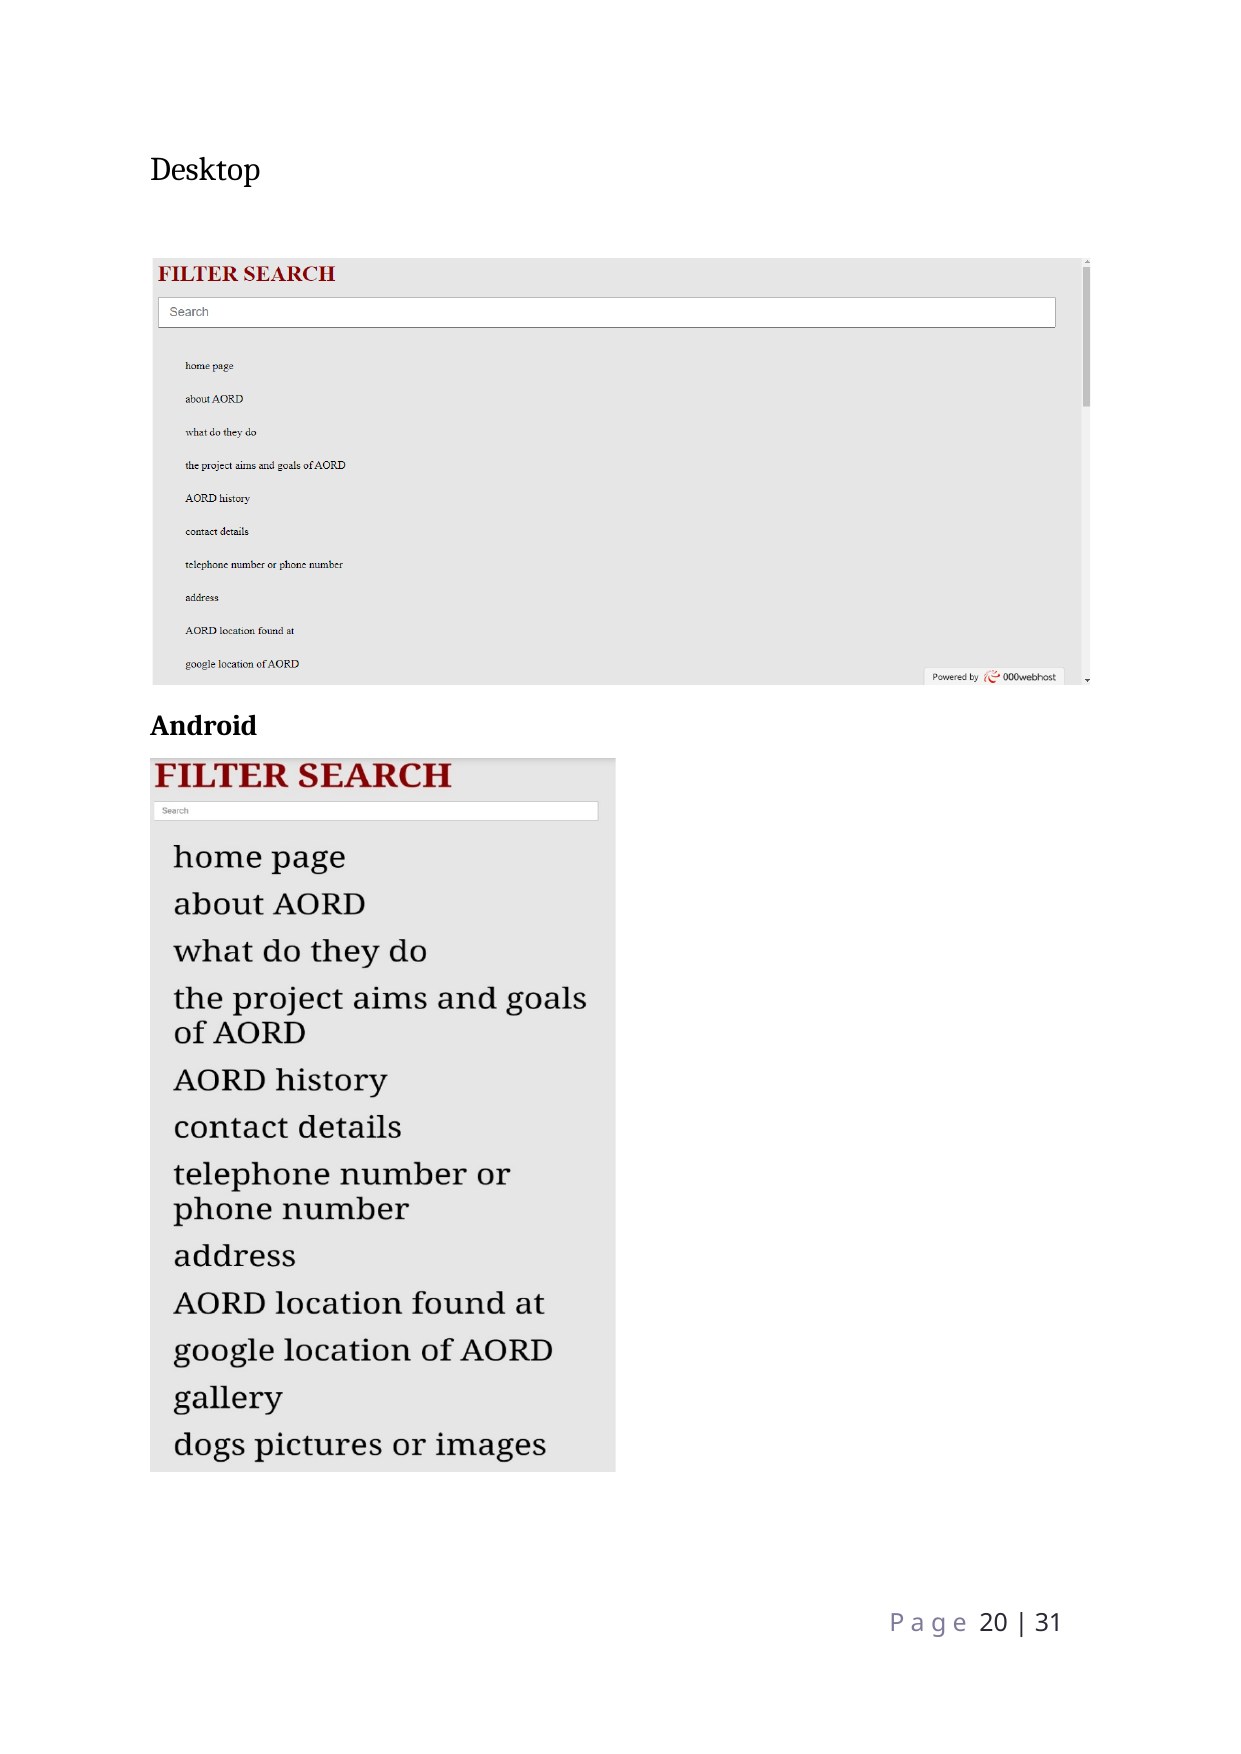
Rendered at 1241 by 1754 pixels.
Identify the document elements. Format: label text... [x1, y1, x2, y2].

text Desktop [150, 150, 1090, 188]
picture [150, 758, 616, 1472]
picture [152, 258, 1090, 685]
